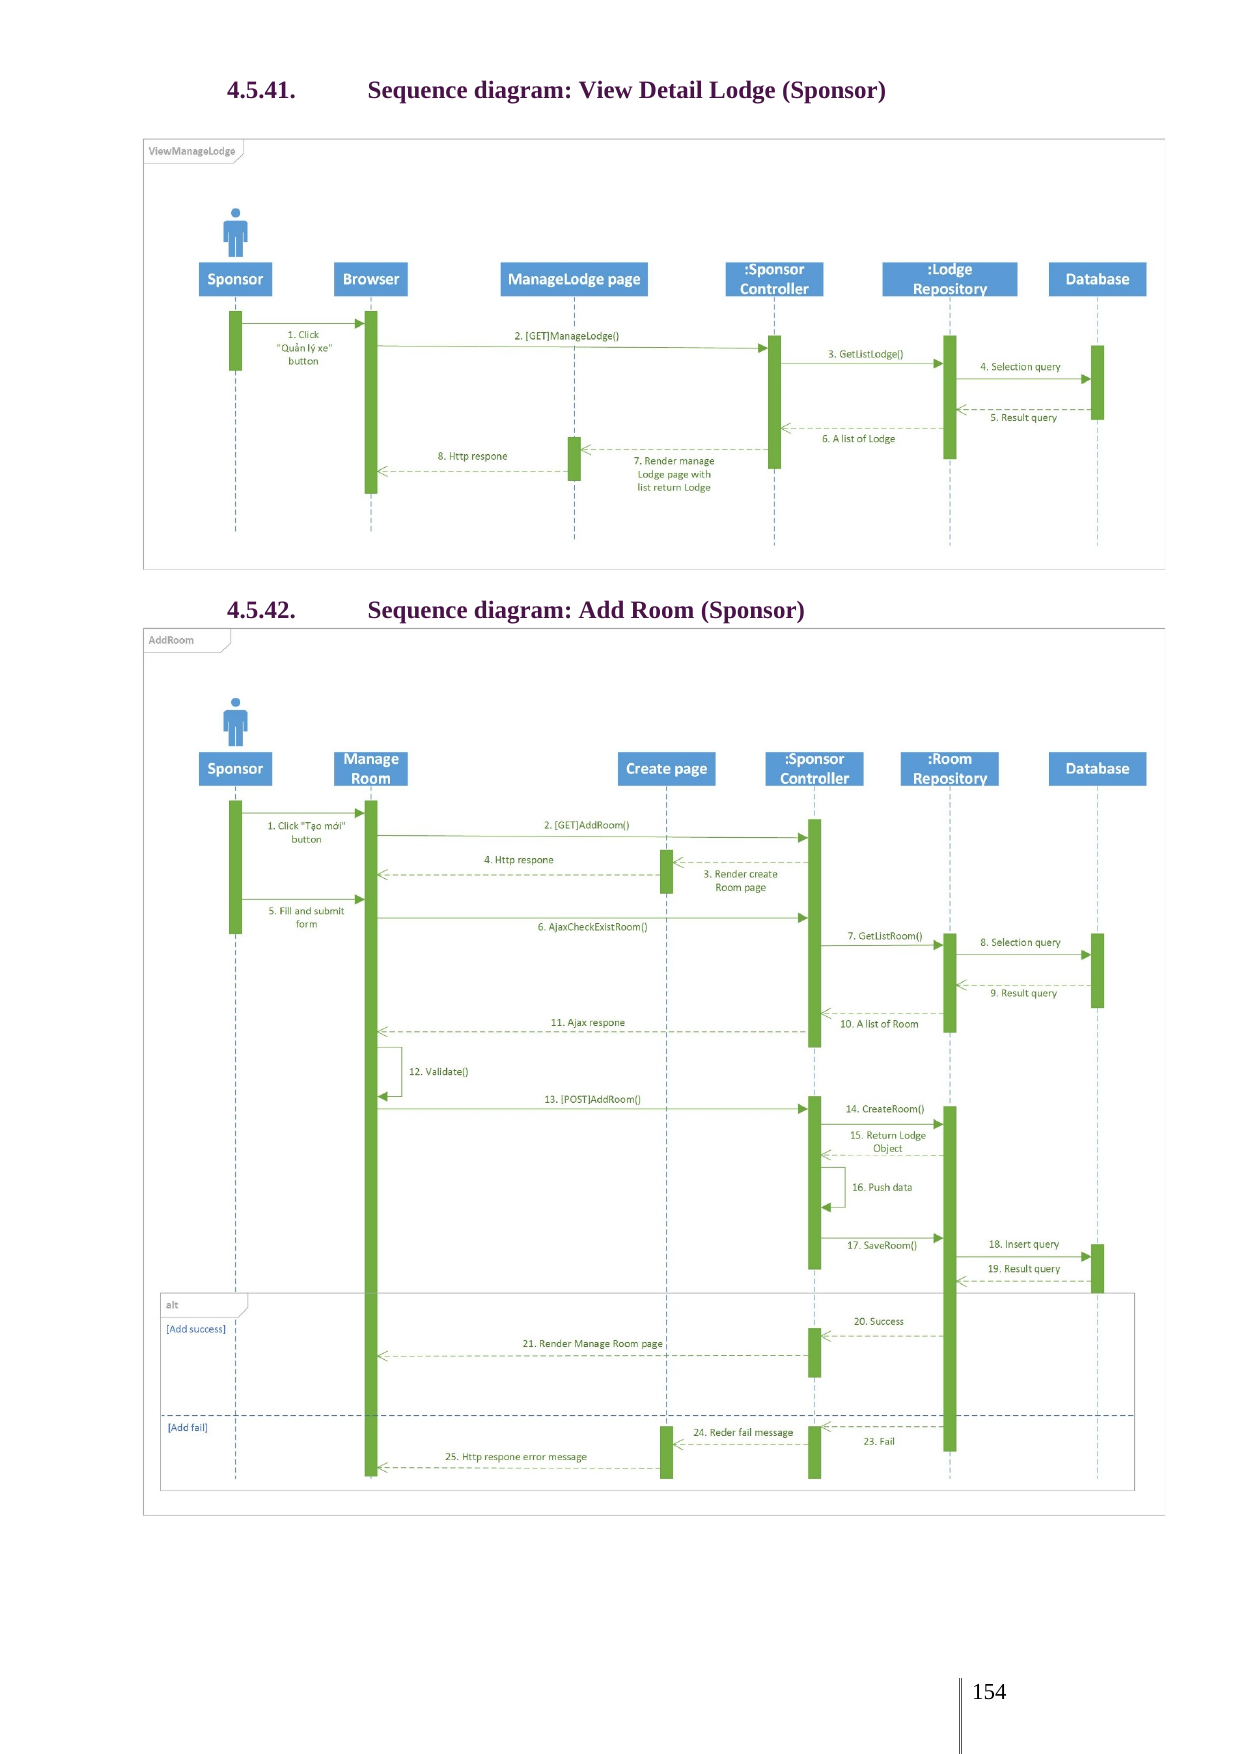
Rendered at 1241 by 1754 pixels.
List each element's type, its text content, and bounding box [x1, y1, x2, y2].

picture [142, 138, 1166, 570]
subtitle Sequence diagram: Add Room (Sponsor) [227, 595, 1165, 623]
subtitle Sequence diagram: View Detail Lodge (Sponsor) [227, 75, 1165, 104]
picture [142, 627, 1166, 1516]
